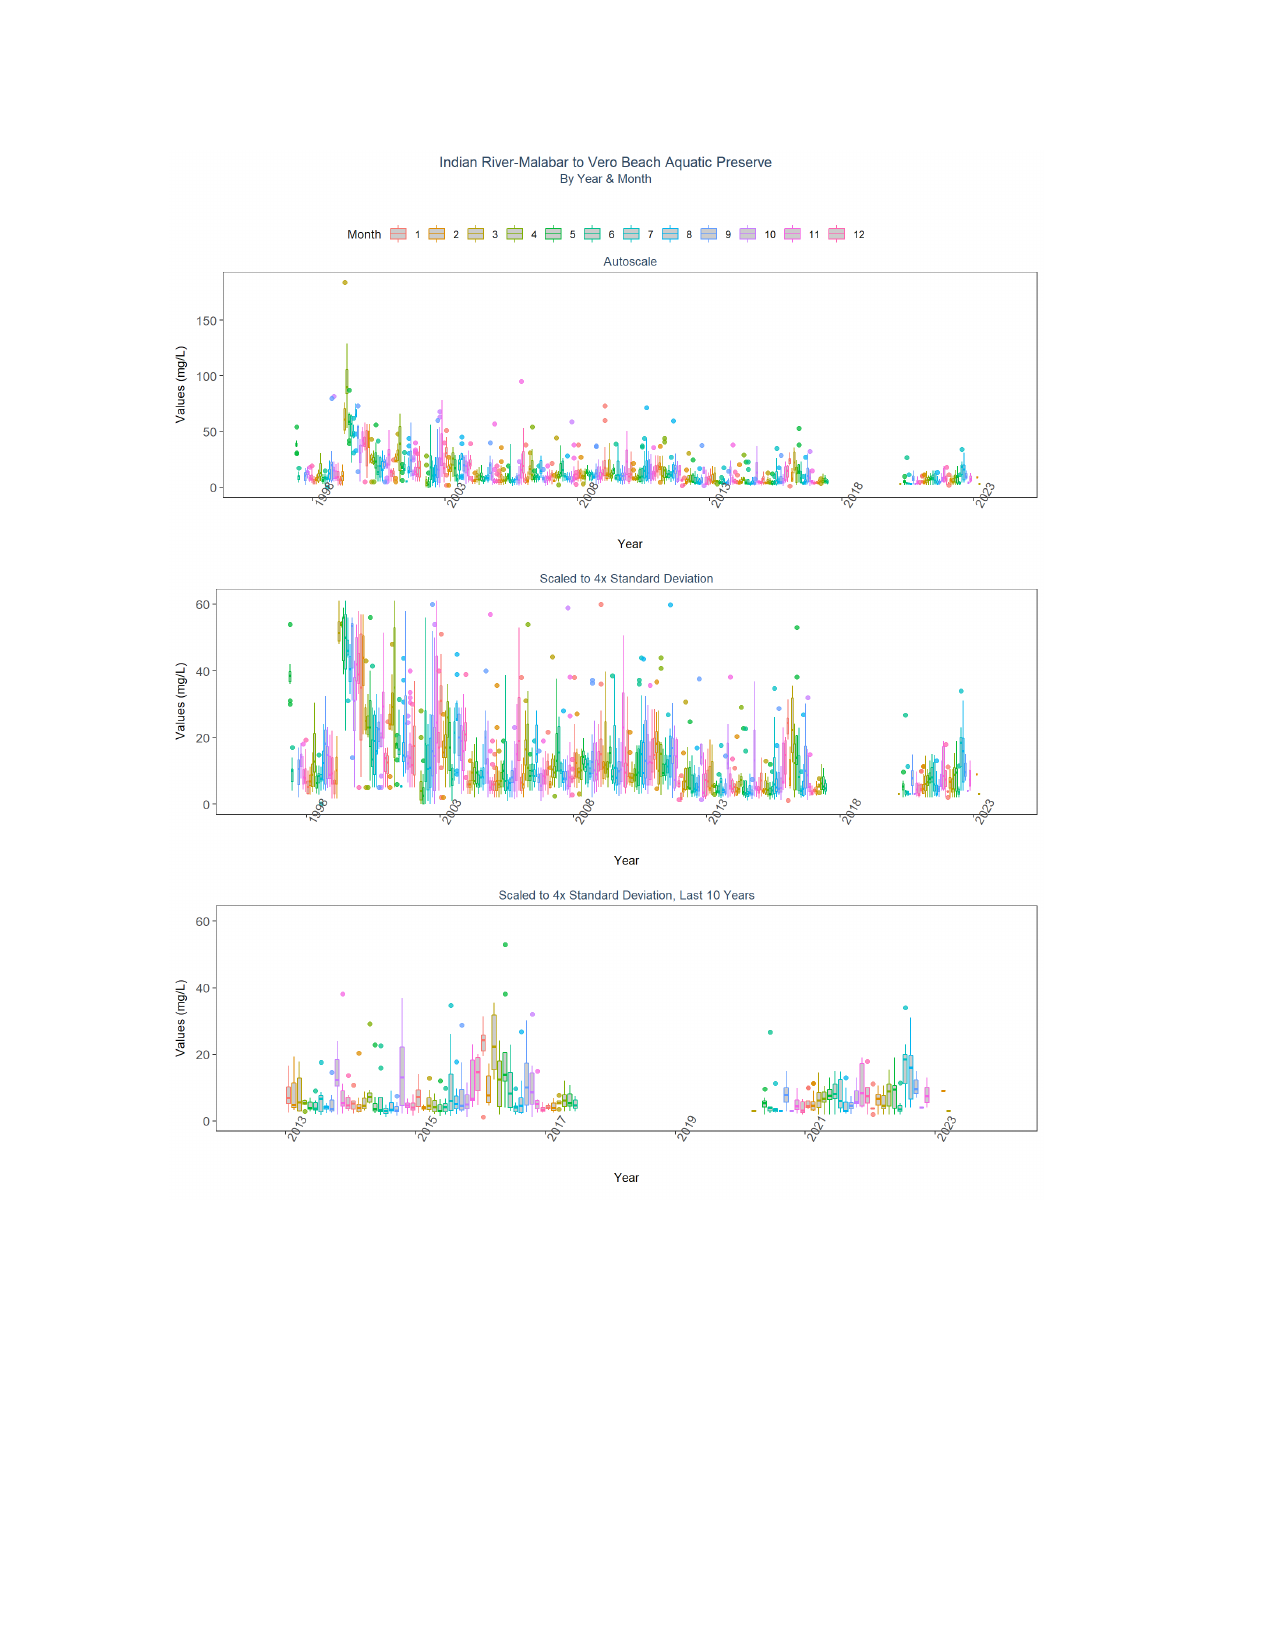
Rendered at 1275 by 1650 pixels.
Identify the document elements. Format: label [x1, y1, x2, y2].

picture [168, 150, 1044, 1200]
